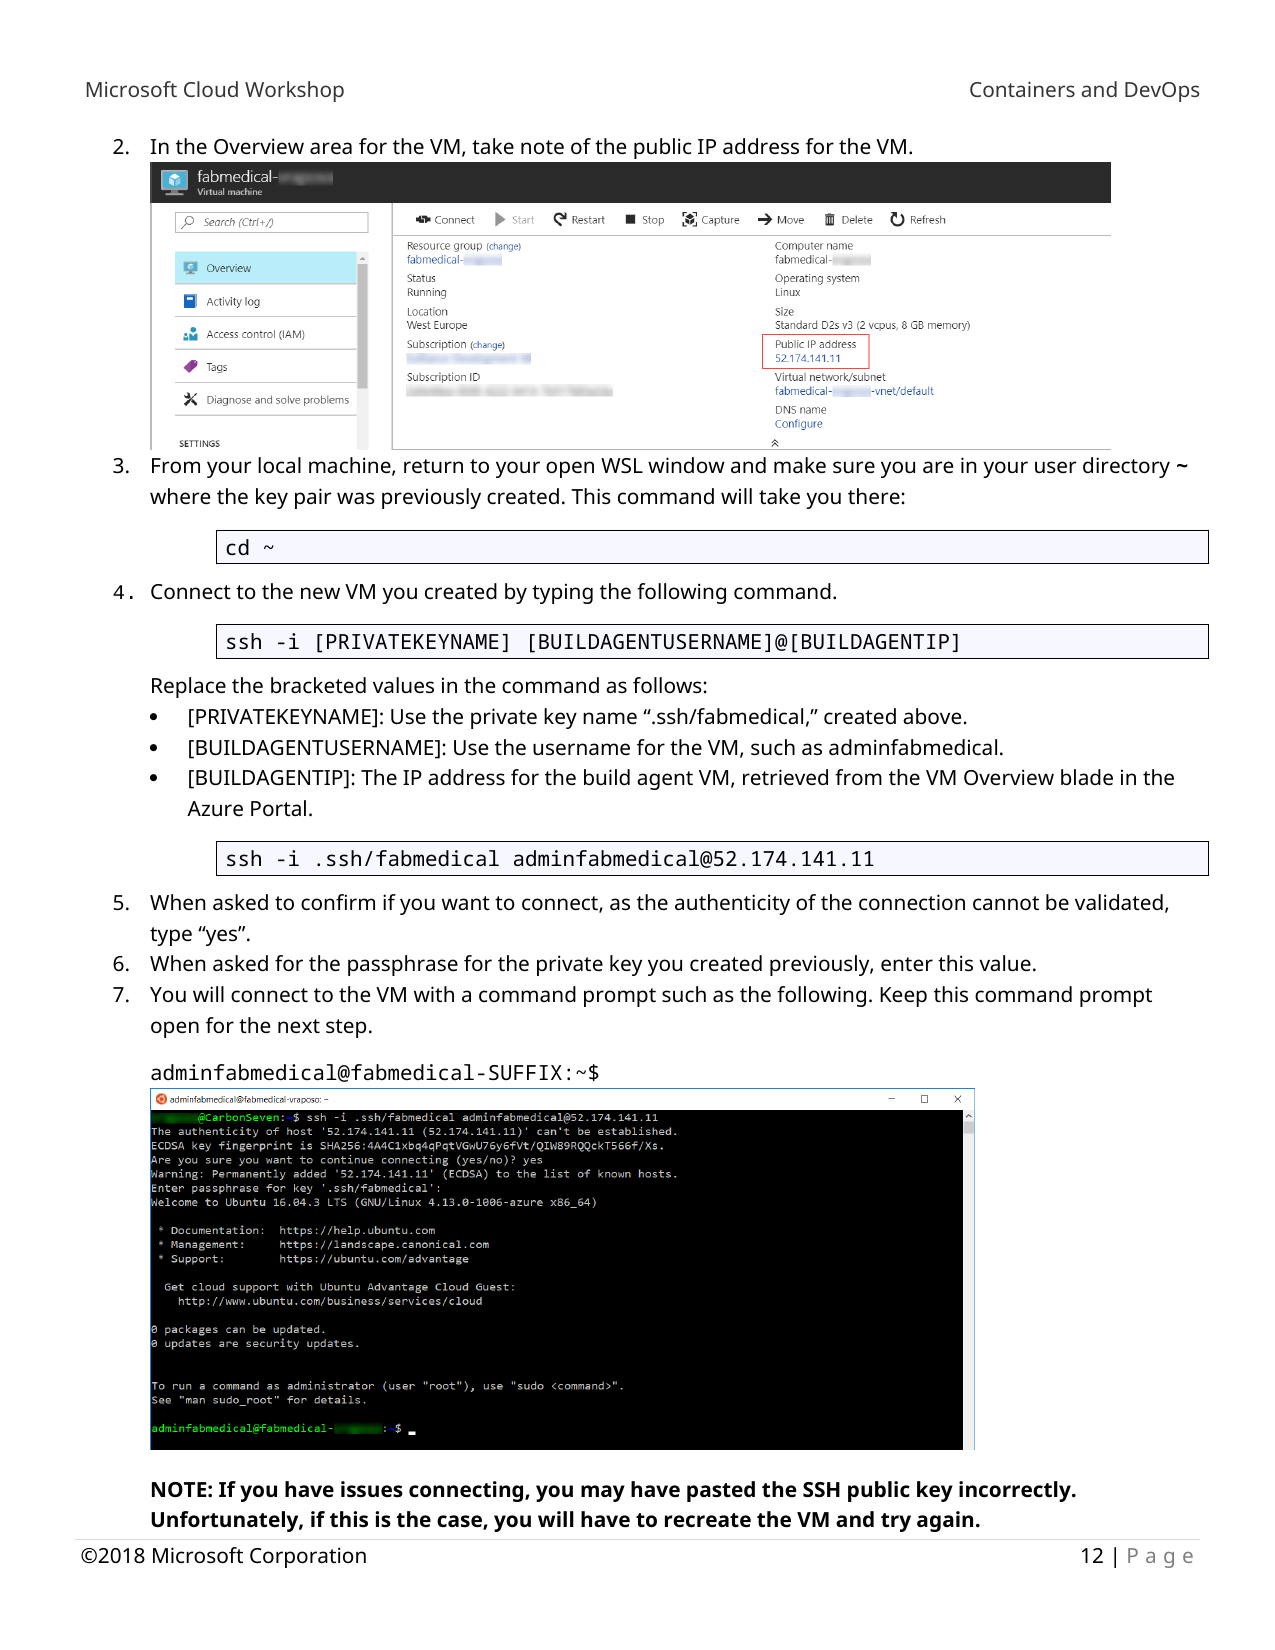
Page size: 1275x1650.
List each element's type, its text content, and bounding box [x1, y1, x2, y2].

list [PRIVATEKEYNAME]: Use the private key name “.ssh/fabmedical,” created above. [150, 702, 1200, 730]
picture [150, 162, 1111, 450]
text NOTE: If you have issues connecting, you may have pasted the SSH public key incorrectly. Unfortunately, if this is the case, you will have to recreate the VM and try again. [150, 1475, 1200, 1534]
list From your local machine, return to your open WSL window and make sure you are in your user directory ~ where the key pair was previously created. This command will take you there: [112, 452, 1200, 511]
list [BUILDAGENTIP]: The IP address for the build agent VM, retrieved from the VM Overview blade in the Azure Portal. [150, 763, 1200, 822]
list When asked for the passphrase for the private key you created previously, enter this value. [112, 949, 1200, 978]
text ssh -i [PRIVATEKEYNAME] [BUILDAGENTUSERNAME]@[BUILDAGENTIP] [217, 625, 1208, 658]
text ssh -i .ssh/fabmedical adminfabmedical@52.174.141.11 [217, 842, 1208, 875]
list When asked to confirm if you want to connect, as the authenticity of the connection cannot be validated, type “yes”. [112, 888, 1200, 947]
list Connect to the new VM you created by typing the following command. [112, 577, 1200, 605]
text cd ~ [217, 531, 1208, 563]
list You will connect to the VM with a command prompt such as the following. Keep this command prompt open for the next step. [112, 980, 1200, 1039]
list Replace the bracketed values in the command as follows: [150, 671, 1200, 700]
list [BUILDAGENTUSERNAME]: Use the username for the VM, such as adminfabmedical. [150, 733, 1200, 761]
picture [150, 1088, 975, 1450]
